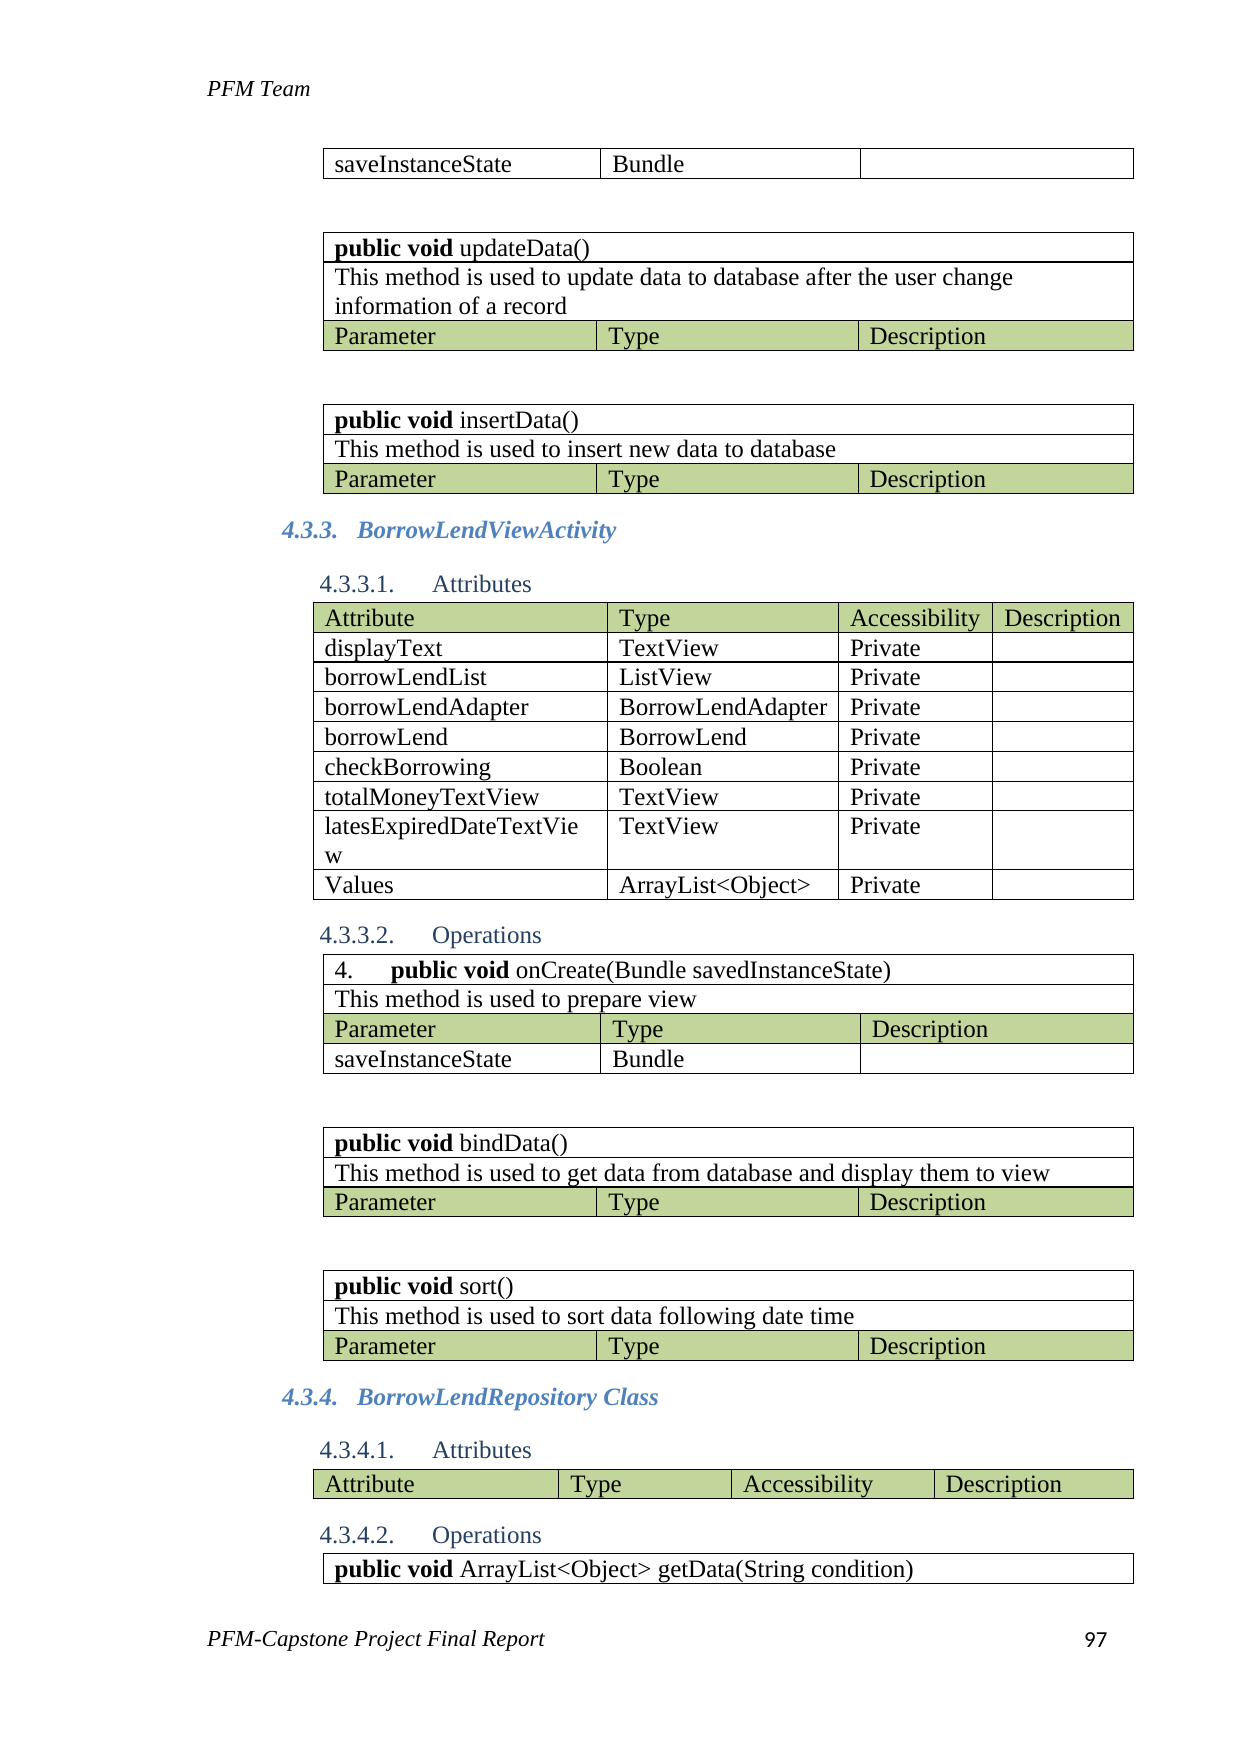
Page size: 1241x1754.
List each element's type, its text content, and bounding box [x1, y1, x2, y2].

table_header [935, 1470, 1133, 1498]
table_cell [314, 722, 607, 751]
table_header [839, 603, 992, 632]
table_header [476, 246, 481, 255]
subtitle Operations [319, 921, 1122, 949]
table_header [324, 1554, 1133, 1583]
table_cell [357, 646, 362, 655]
subtitle Attributes [319, 569, 1122, 598]
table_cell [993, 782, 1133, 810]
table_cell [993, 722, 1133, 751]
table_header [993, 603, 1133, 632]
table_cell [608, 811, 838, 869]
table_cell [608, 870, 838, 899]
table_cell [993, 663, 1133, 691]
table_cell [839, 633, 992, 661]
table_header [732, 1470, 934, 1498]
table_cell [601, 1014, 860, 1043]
subtitle BorrowLendViewActivity [282, 515, 1122, 544]
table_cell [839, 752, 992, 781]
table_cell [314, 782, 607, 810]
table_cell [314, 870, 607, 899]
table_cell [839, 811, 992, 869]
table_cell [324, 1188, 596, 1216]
subtitle BorrowLendRepository Class [282, 1382, 1122, 1410]
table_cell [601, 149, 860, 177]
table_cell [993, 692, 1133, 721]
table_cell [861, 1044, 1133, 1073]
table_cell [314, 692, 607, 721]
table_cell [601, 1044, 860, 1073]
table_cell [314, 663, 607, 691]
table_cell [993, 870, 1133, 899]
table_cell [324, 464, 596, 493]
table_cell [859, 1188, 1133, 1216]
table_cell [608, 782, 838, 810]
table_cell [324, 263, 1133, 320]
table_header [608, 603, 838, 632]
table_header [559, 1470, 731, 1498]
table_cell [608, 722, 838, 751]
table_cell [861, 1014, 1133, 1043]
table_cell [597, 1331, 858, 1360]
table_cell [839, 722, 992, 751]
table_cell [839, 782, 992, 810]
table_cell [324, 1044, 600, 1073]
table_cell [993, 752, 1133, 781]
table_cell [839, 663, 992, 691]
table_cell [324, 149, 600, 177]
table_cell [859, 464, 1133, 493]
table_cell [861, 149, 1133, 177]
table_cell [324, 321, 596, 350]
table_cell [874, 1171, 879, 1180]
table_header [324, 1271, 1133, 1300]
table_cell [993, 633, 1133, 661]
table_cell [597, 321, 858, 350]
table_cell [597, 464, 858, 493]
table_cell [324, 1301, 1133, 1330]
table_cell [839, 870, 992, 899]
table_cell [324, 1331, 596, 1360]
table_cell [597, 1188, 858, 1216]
subtitle Attributes [319, 1435, 1122, 1464]
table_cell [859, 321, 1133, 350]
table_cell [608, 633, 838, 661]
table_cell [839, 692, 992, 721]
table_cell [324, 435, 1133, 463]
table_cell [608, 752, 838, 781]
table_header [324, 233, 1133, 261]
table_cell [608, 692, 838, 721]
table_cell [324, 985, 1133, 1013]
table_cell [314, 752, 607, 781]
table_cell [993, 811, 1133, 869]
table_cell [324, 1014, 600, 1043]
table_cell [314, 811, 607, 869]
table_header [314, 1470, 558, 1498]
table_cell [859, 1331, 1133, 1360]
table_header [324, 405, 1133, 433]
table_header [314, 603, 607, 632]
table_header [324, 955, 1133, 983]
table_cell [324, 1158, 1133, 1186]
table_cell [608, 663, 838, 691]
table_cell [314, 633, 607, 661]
subtitle Operations [319, 1520, 1122, 1549]
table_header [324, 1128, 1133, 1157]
